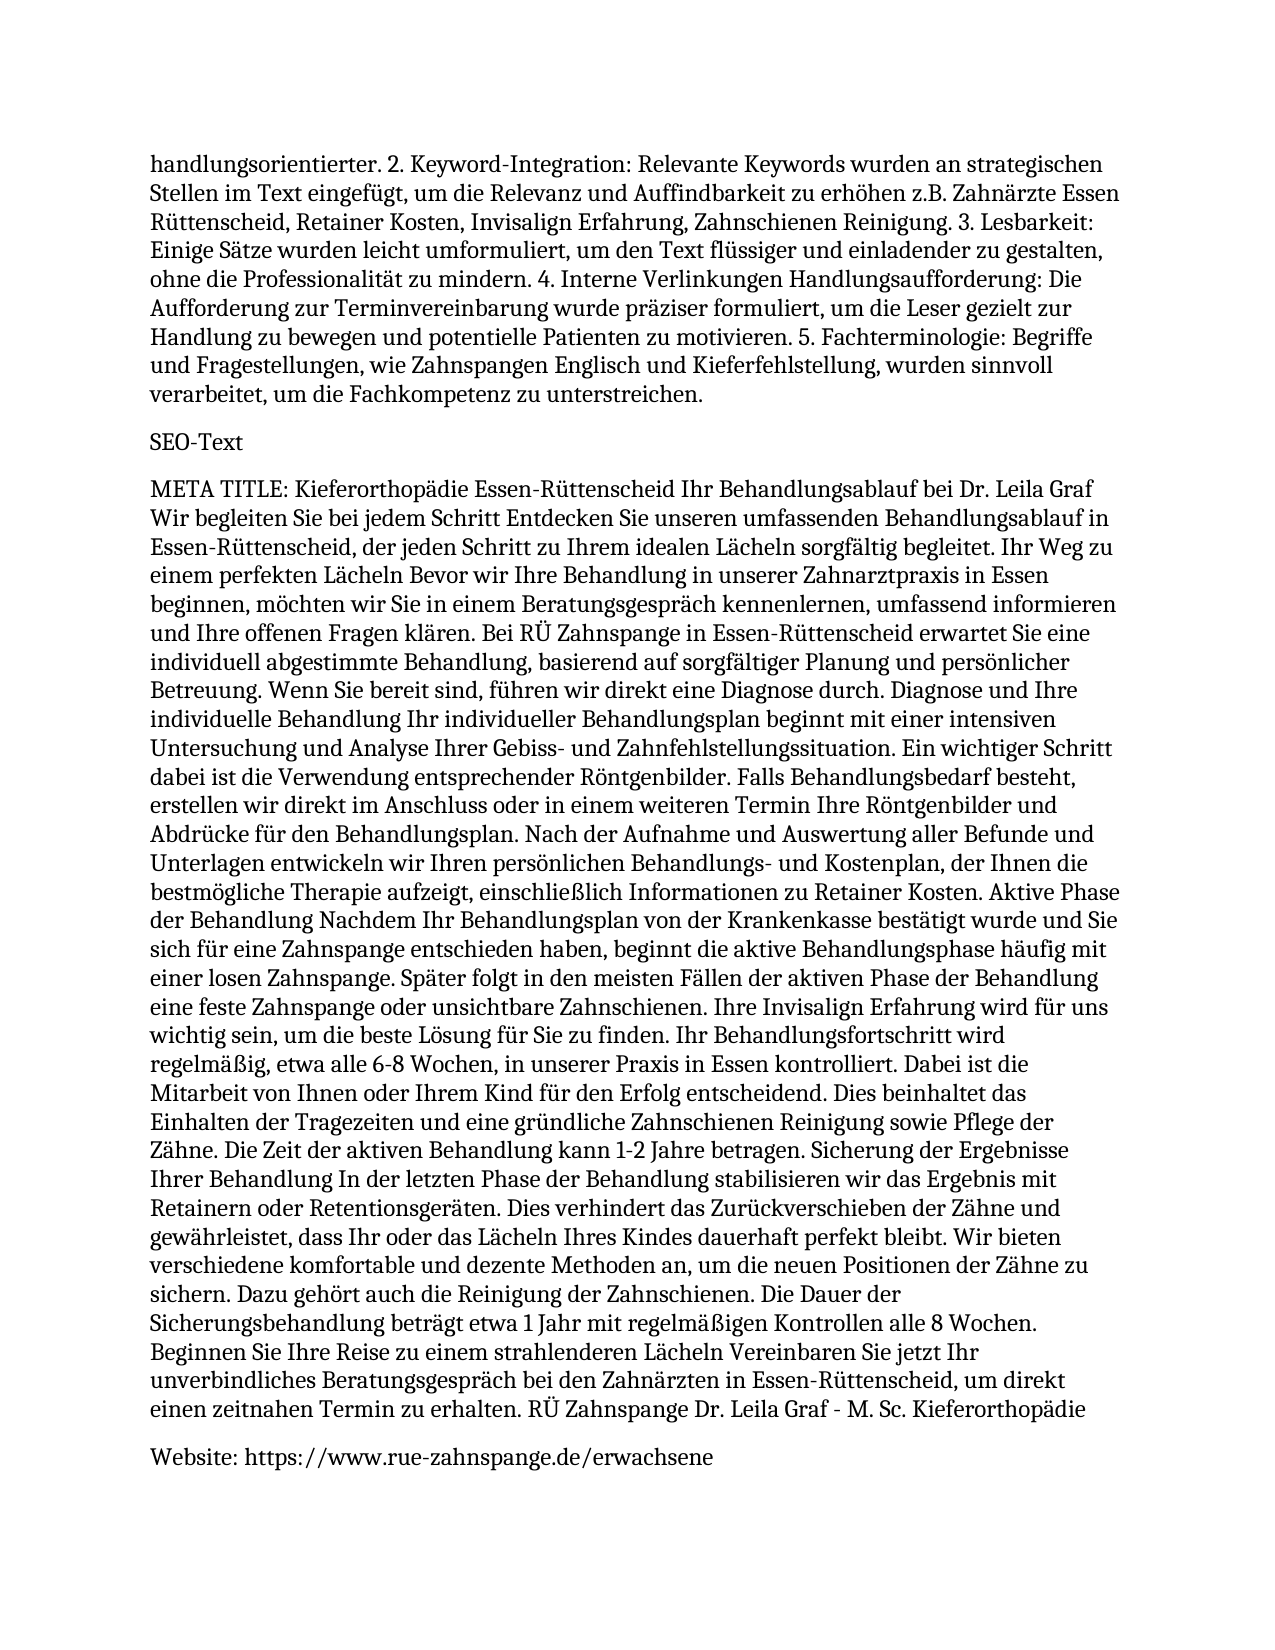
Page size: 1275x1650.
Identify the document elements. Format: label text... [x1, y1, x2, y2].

text SEO-Text [150, 427, 1125, 456]
text META TITLE: Kieferorthopädie Essen-Rüttenscheid Ihr Behandlungsablauf bei Dr. Leila Graf Wir begleiten Sie bei jedem Schritt Entdecken Sie unseren umfassenden Behandlungsablauf in Essen-Rüttenscheid, der jeden Schritt zu Ihrem idealen Lächeln sorgfältig begleitet. Ihr Weg zu einem perfekten Lächeln Bevor wir Ihre Behandlung in unserer Zahnarztpraxis in Essen beginnen, möchten wir Sie in einem Beratungsgespräch kennenlernen, umfassend informieren und Ihre offenen Fragen klären. Bei RÜ Zahnspange in Essen-Rüttenscheid erwartet Sie eine individuell abgestimmte Behandlung, basierend auf sorgfältiger Planung und persönlicher Betreuung. Wenn Sie bereit sind, führen wir direkt eine Diagnose durch. Diagnose und Ihre individuelle Behandlung Ihr individueller Behandlungsplan beginnt mit einer intensiven Untersuchung und Analyse Ihrer Gebiss- und Zahnfehlstellungssituation. Ein wichtiger Schritt dabei ist die Verwendung entsprechender Röntgenbilder. Falls Behandlungsbedarf besteht, erstellen wir direkt im Anschluss oder in einem weiteren Termin Ihre Röntgenbilder und Abdrücke für den Behandlungsplan. Nach der Aufnahme und Auswertung aller Befunde und Unterlagen entwickeln wir Ihren persönlichen Behandlungs- und Kostenplan, der Ihnen die bestmögliche Therapie aufzeigt, einschließlich Informationen zu Retainer Kosten. Aktive Phase der Behandlung Nachdem Ihr Behandlungsplan von der Krankenkasse bestätigt wurde und Sie sich für eine Zahnspange entschieden haben, beginnt die aktive Behandlungsphase häufig mit einer losen Zahnspange. Später folgt in den meisten Fällen der aktiven Phase der Behandlung eine feste Zahnspange oder unsichtbare Zahnschienen. Ihre Invisalign Erfahrung wird für uns wichtig sein, um die beste Lösung für Sie zu finden. Ihr Behandlungsfortschritt wird regelmäßig, etwa alle 6-8 Wochen, in unserer Praxis in Essen kontrolliert. Dabei ist die Mitarbeit von Ihnen oder Ihrem Kind für den Erfolg entscheidend. Dies beinhaltet das Einhalten der Tragezeiten und eine gründliche Zahnschienen Reinigung sowie Pflege der Zähne. Die Zeit der aktiven Behandlung kann 1-2 Jahre betragen. Sicherung der Ergebnisse Ihrer Behandlung In der letzten Phase der Behandlung stabilisieren wir das Ergebnis mit Retainern oder Retentionsgeräten. Dies verhindert das Zurückverschieben der Zähne und gewährleistet, dass Ihr oder das Lächeln Ihres Kindes dauerhaft perfekt bleibt. Wir bieten verschiedene komfortable und dezente Methoden an, um die neuen Positionen der Zähne zu sichern. Dazu gehört auch die Reinigung der Zahnschienen. Die Dauer der Sicherungsbehandlung beträgt etwa 1 Jahr mit regelmäßigen Kontrollen alle 8 Wochen. Beginnen Sie Ihre Reise zu einem strahlenderen Lächeln Vereinbaren Sie jetzt Ihr unverbindliches Beratungsgespräch bei den Zahnärzten in Essen-Rüttenscheid, um direkt einen zeitnahen Termin zu erhalten. RÜ Zahnspange Dr. Leila Graf - M. Sc. Kieferorthopädie [150, 475, 1125, 1424]
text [150, 150, 1125, 409]
text Website: https://www.rue-zahnspange.de/erwachsene [150, 1442, 1125, 1471]
